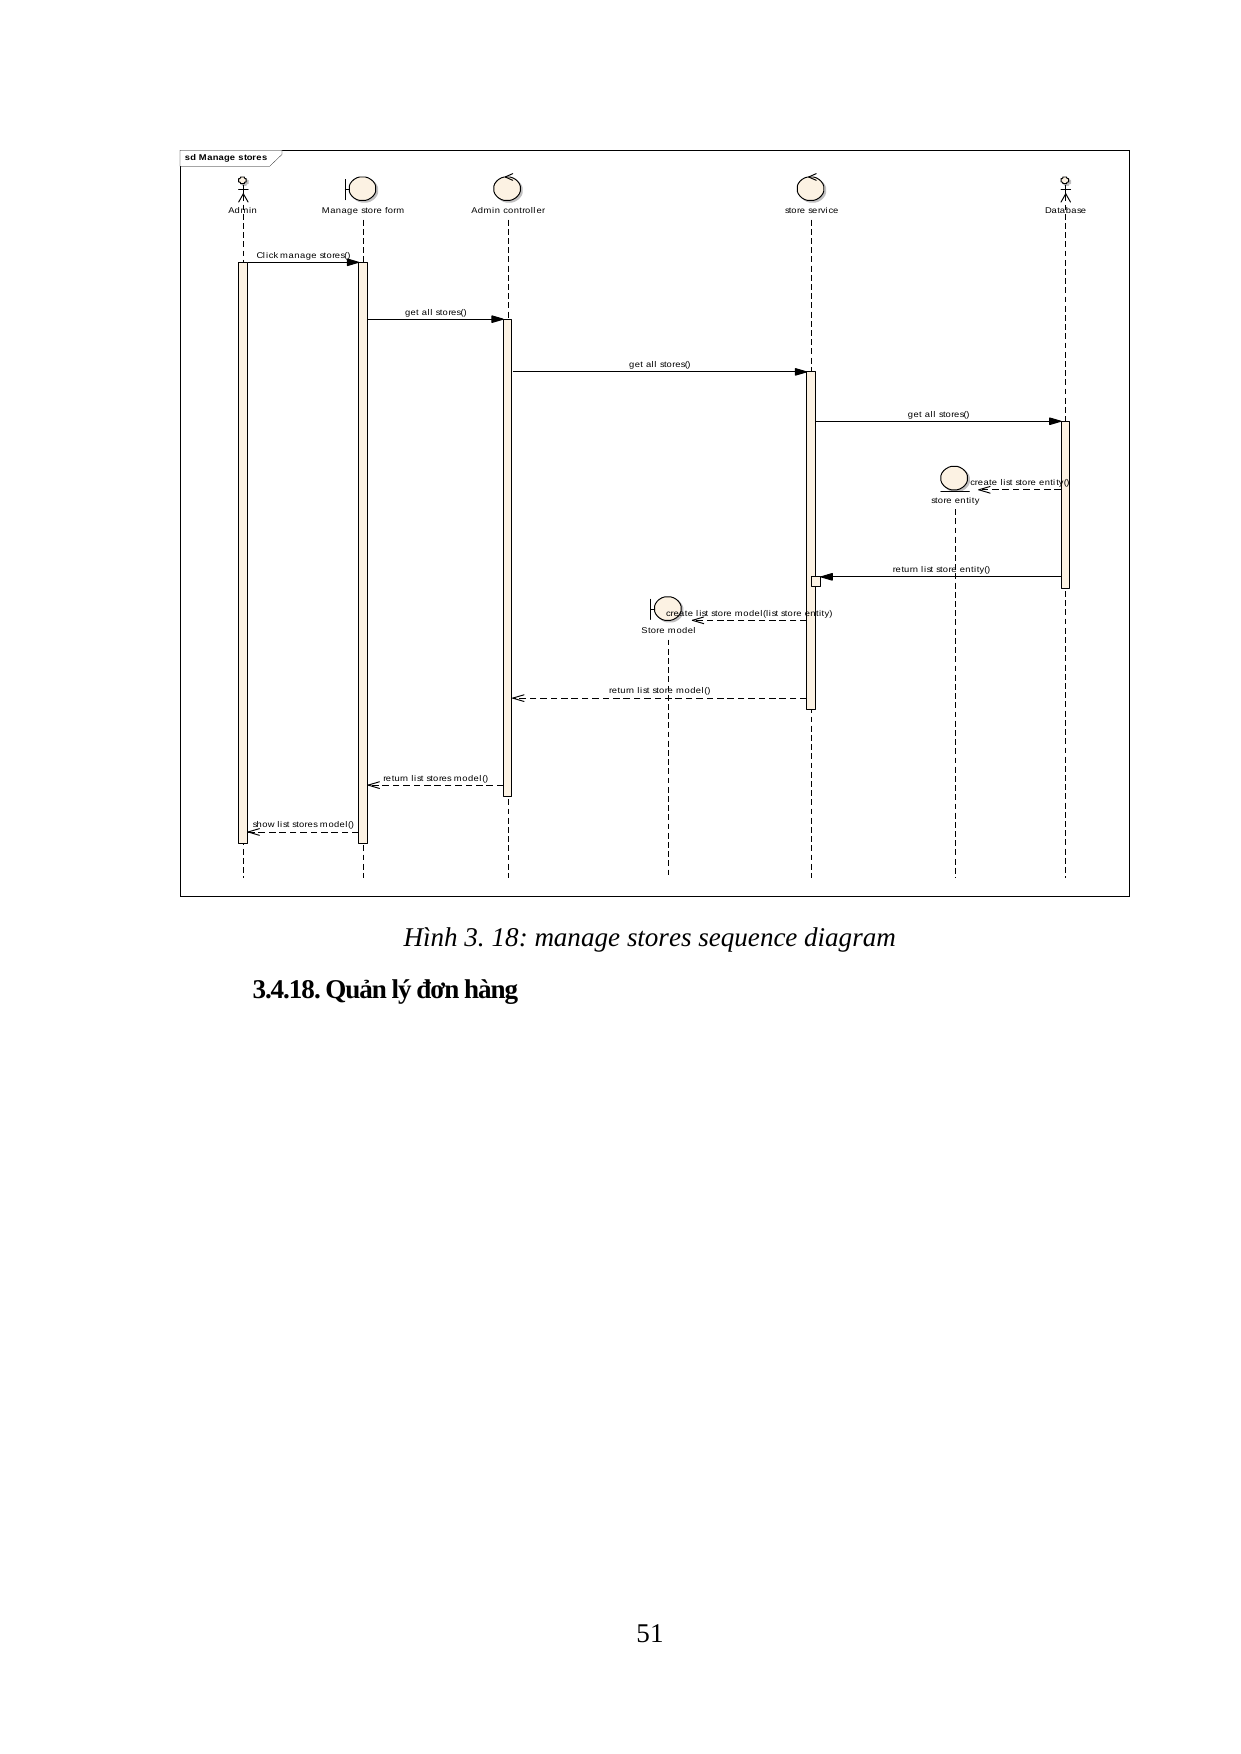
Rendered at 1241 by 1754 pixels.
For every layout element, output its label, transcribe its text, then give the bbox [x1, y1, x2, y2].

text Hình 3. 18: manage stores sequence diagram [177, 921, 1122, 952]
title 3.4.18. Quản lý đơn hàng [177, 973, 1122, 1005]
